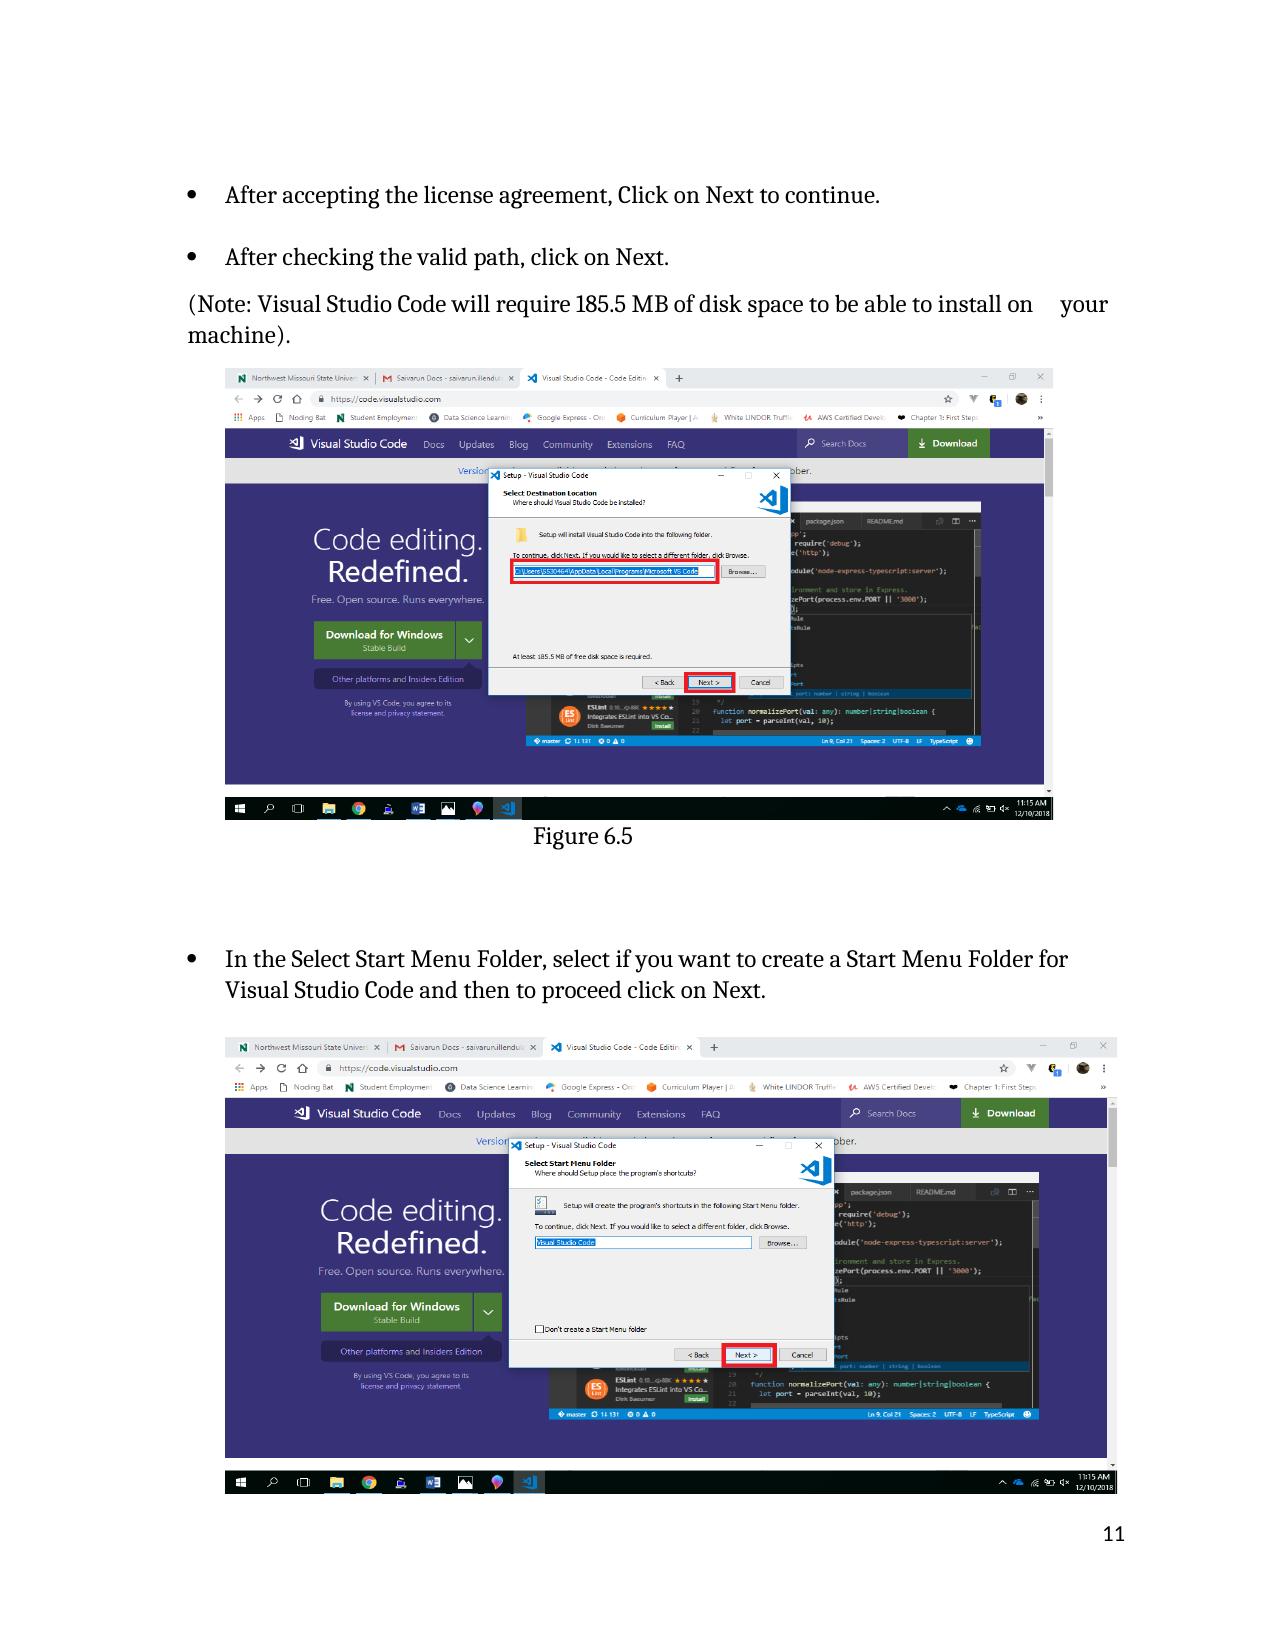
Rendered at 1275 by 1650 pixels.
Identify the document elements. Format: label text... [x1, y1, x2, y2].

text (Note: Visual Studio Code will require 185.5 MB of disk space to be able to install on your machine). [187, 289, 1125, 349]
list Figure 6.5 [225, 822, 1125, 851]
list In the Select Start Menu Folder, select if you want to create a Start Menu Folder for Visual Studio Code and then to proceed click on Next. [187, 945, 1125, 1004]
list After checking the valid path, click on Next. [187, 242, 1125, 271]
picture [225, 368, 1054, 820]
picture [225, 1037, 1118, 1494]
list After accepting the license agreement, Click on Next to continue. [187, 181, 1125, 210]
